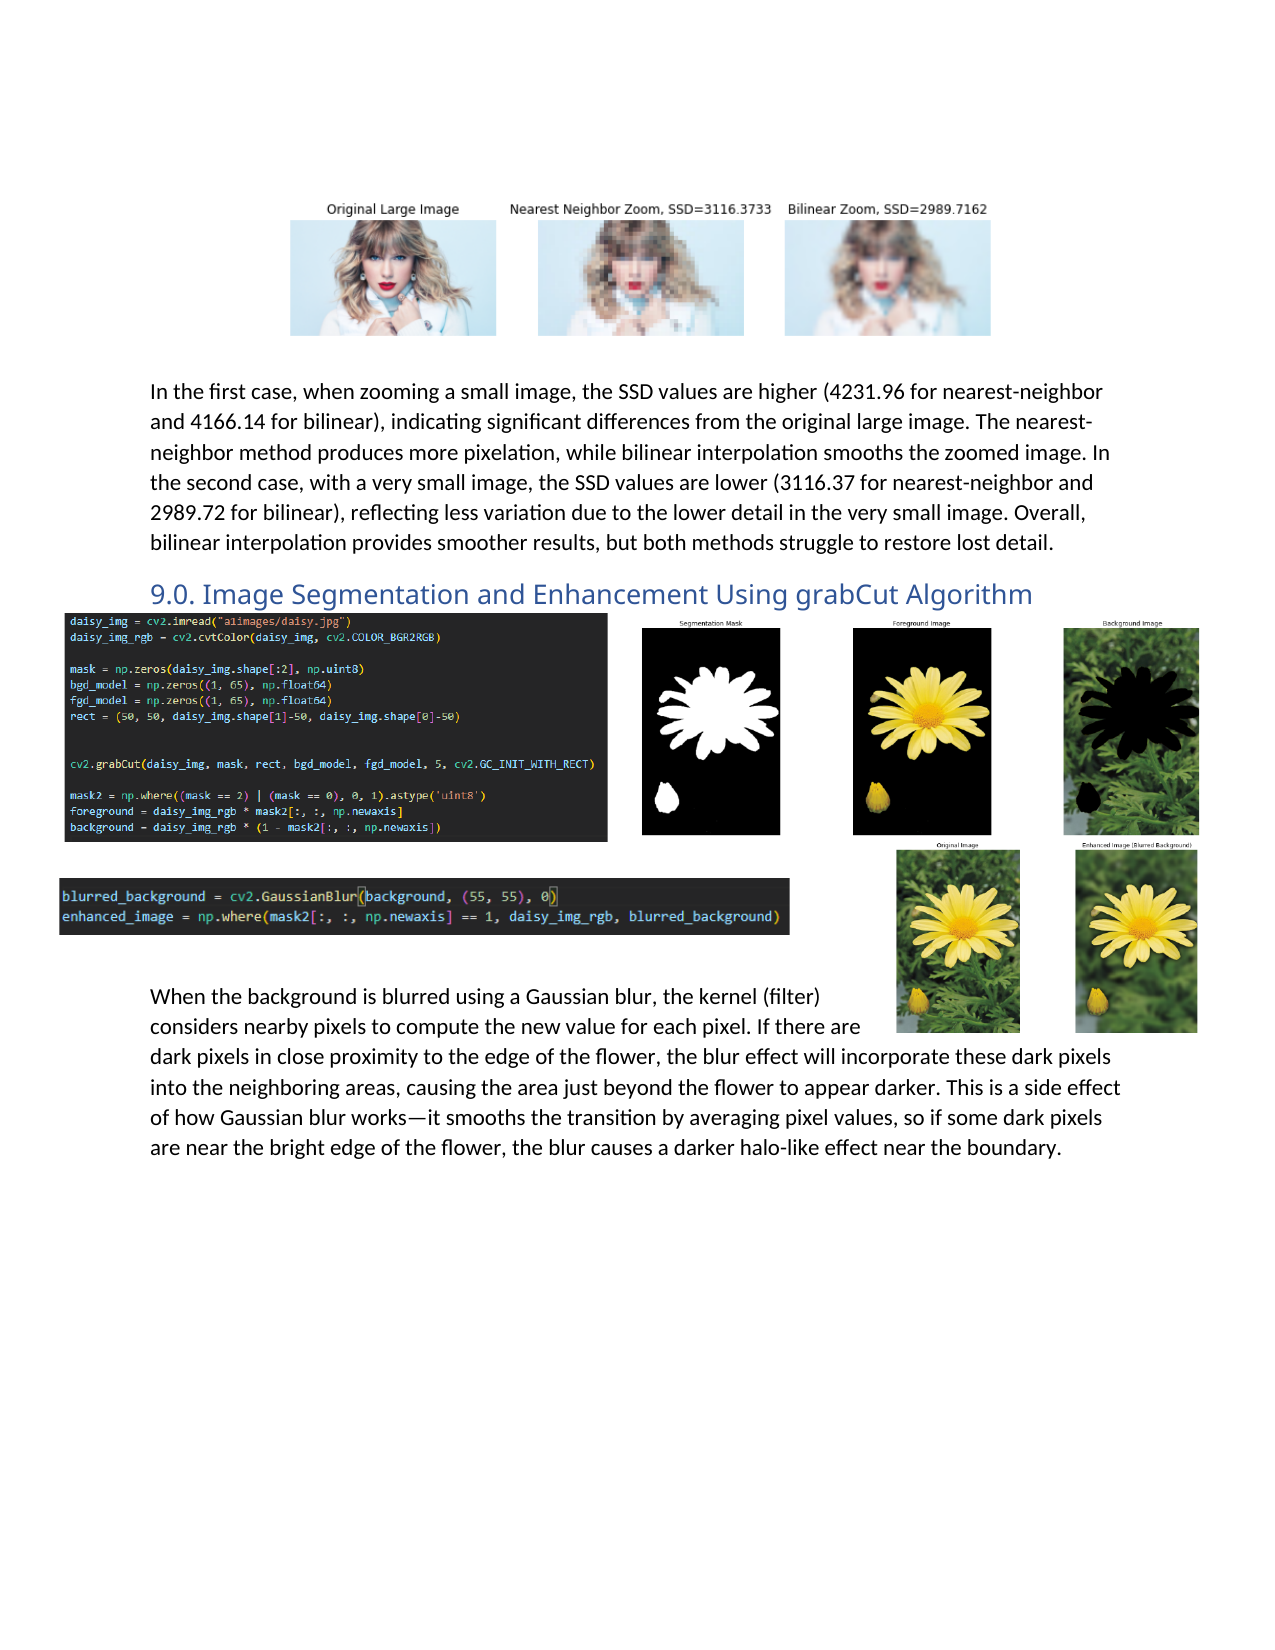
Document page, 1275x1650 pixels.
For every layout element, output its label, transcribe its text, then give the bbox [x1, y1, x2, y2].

picture [284, 198, 993, 335]
picture [639, 617, 1199, 836]
picture [894, 840, 1197, 1032]
text In the first case, when zooming a small image, the SSD values are higher (4231.96 for nearest-neighbor and 4166.14 for bilinear), indicating significant differences from the original large image. The nearest-neighbor method produces more pixelation, while bilinear interpolation smooths the zoomed image. In the second case, with a very small image, the SSD values are lower (3116.37 for nearest-neighbor and 2989.72 for bilinear), reflecting less variation due to the lower detail in the very small image. Overall, bilinear interpolation provides smoother results, but both methods struggle to restore lost detail. [150, 377, 1125, 556]
text When the background is blurred using a Gaussian blur, the kernel (filter) considers nearby pixels to compute the new value for each pixel. If there are dark pixels in close proximity to the edge of the flower, the blur effect will incorporate these dark pixels into the neighboring areas, causing the area just beyond the flower to appear darker. This is a side effect of how Gaussian blur works—it smooths the transition by averaging pixel values, so if some dark pixels are near the bright edge of the flower, the blur causes a darker halo-like effect near the boundary. [150, 982, 1125, 1161]
picture [58, 878, 790, 935]
subtitle 9.0. Image Segmentation and Enhancement Using grabCut Algorithm [150, 575, 1125, 612]
picture [63, 613, 608, 842]
